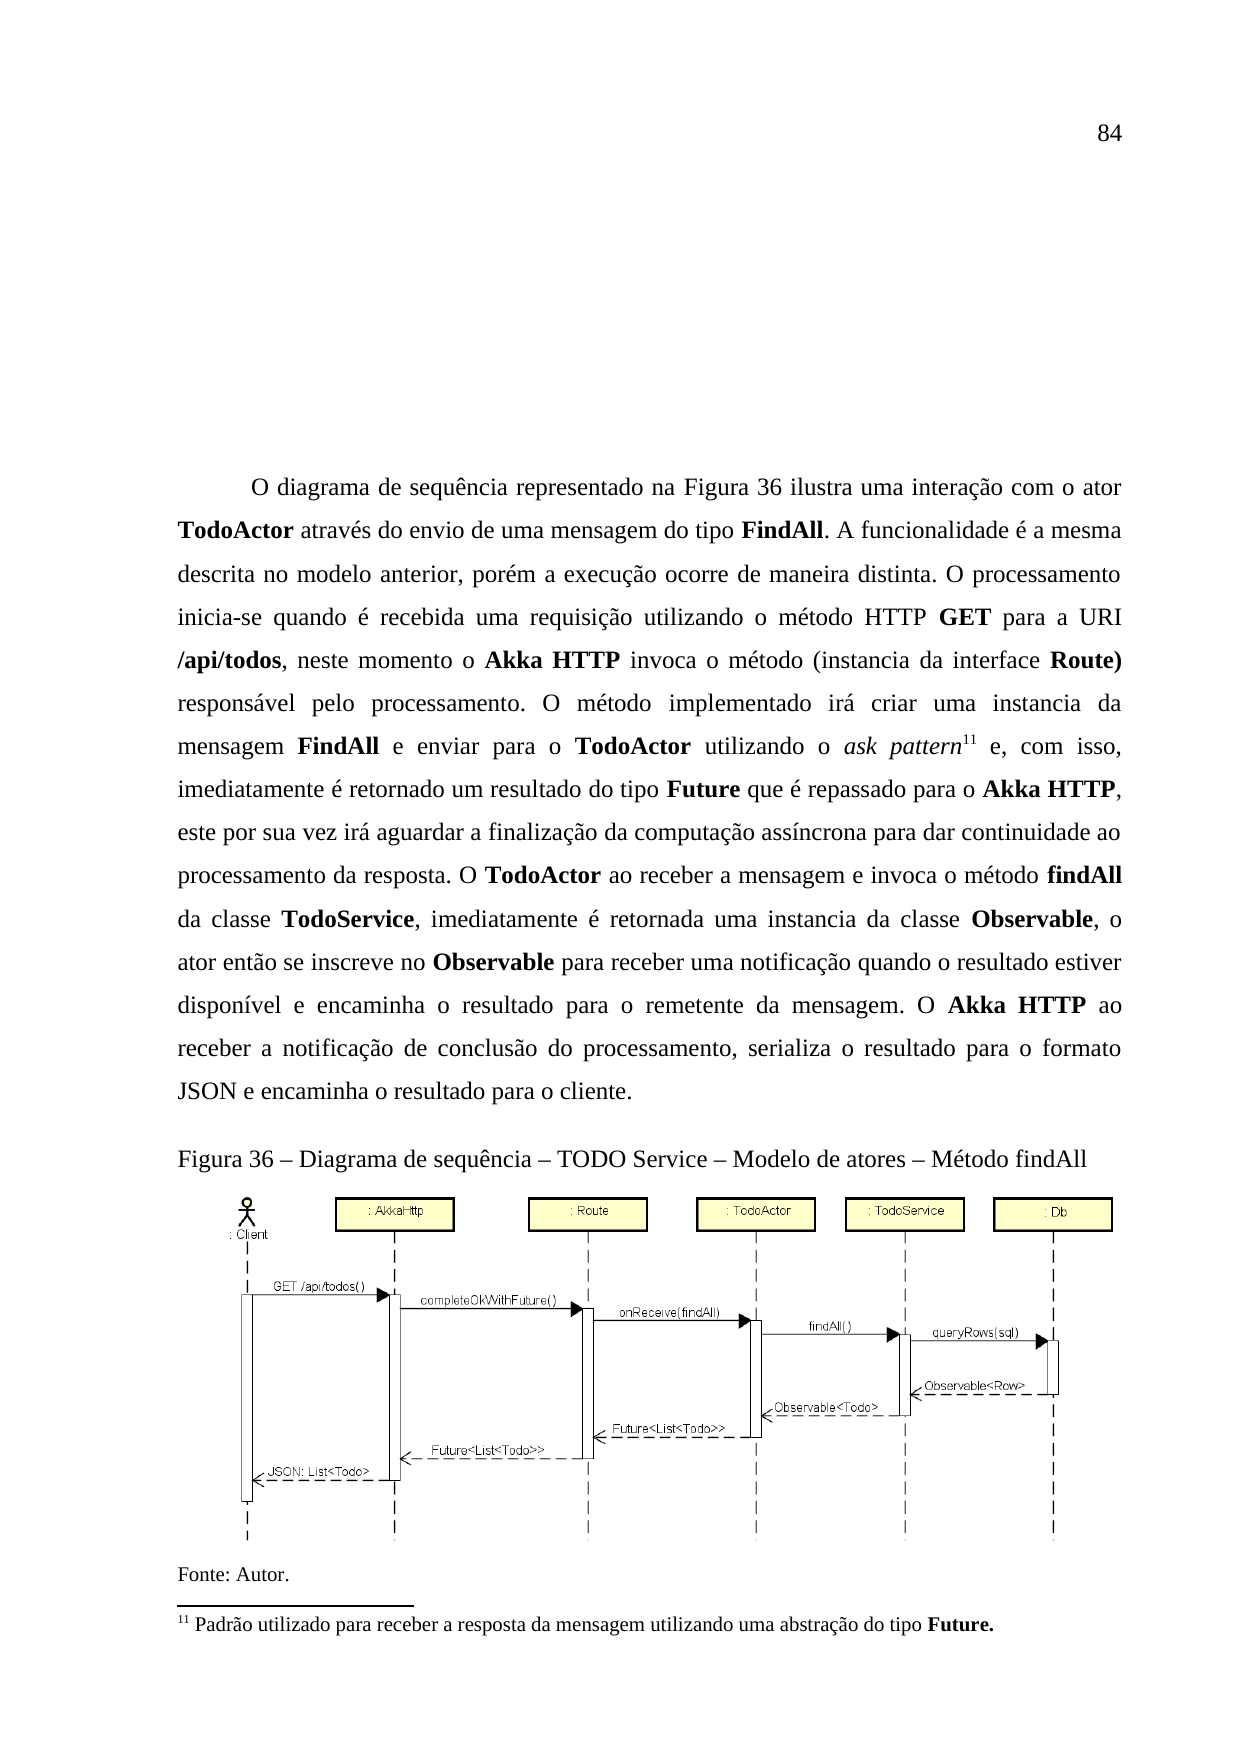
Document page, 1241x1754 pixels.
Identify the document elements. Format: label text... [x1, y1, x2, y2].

text Fonte: Autor. [177, 1550, 1122, 1586]
picture [177, 1187, 1122, 1550]
text Figura 36 – Diagrama de sequência – TODO Service – Modelo de atores – Método findAll [177, 1144, 1122, 1173]
text O diagrama de sequência representado na Figura 36 ilustra uma interação com o ator TodoActor através do envio de uma mensagem do tipo FindAll. A funcionalidade é a mesma descrita no modelo anterior, porém a execução ocorre de maneira distinta. O processamento inicia-se quando é recebida uma requisição utilizando o método HTTP GET para a URI /api/todos, neste momento o Akka HTTP invoca o método (instancia da interface Route) responsável pelo processamento. O método implementado irá criar uma instancia da mensagem FindAll e enviar para o TodoActor utilizando o ask pattern e, com isso, imediatamente é retornado um resultado do tipo Future que é repassado para o Akka HTTP, este por sua vez irá aguardar a finalização da computação assíncrona para dar continuidade ao processamento da resposta. O TodoActor ao receber a mensagem e invoca o método findAll da classe TodoService, imediatamente é retornada uma instancia da classe Observable, o ator então se inscreve no Observable para receber uma notificação quando o resultado estiver disponível e encaminha o resultado para o remetente da mensagem. O Akka HTTP ao receber a notificação de conclusão do processamento, serializa o resultado para o formato JSON e encaminha o resultado para o cliente. [177, 472, 1122, 1105]
